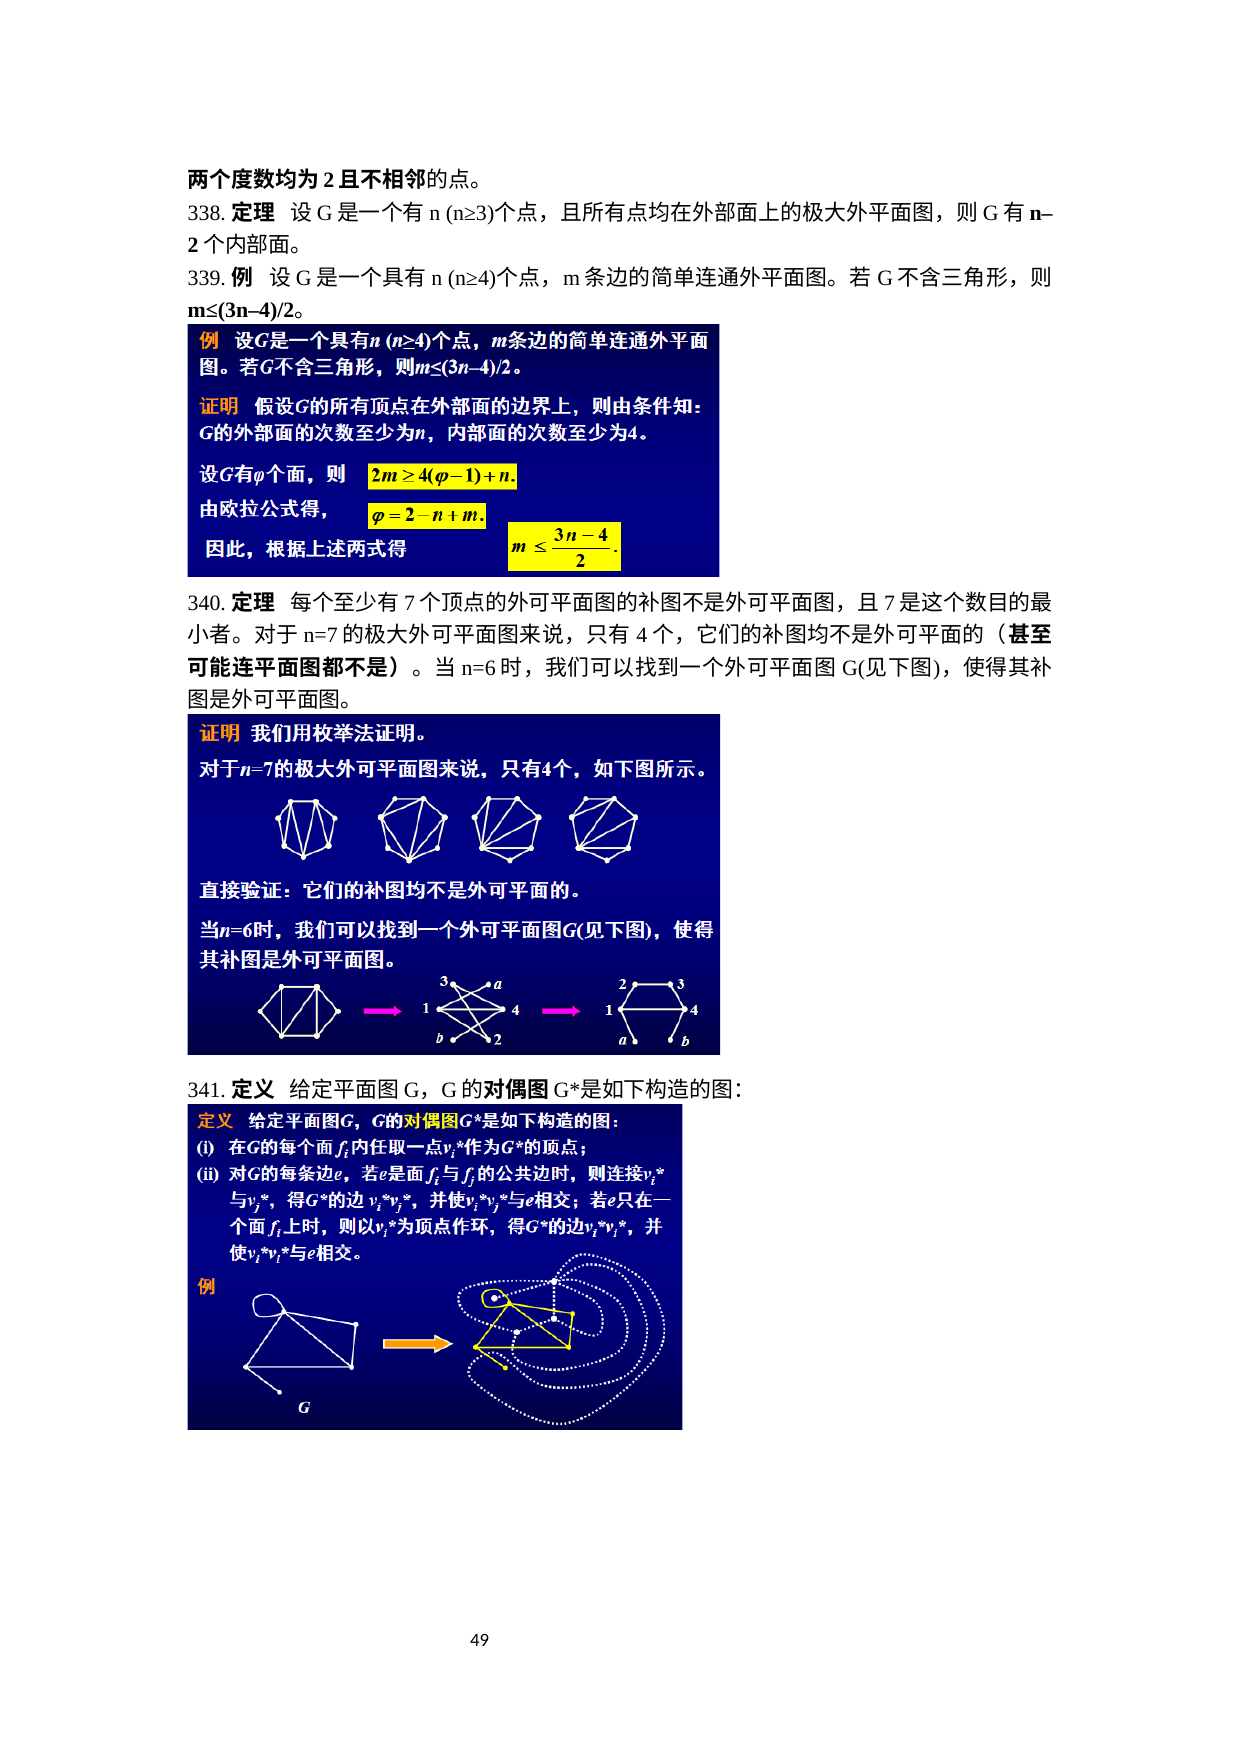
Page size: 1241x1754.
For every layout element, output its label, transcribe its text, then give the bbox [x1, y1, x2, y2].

picture [187, 1104, 683, 1430]
list 定义 给定平面图G，G的对偶图G*是如下构造的图： [187, 1072, 1053, 1104]
picture [187, 324, 720, 577]
list 定理 每个至少有7个顶点的外可平面图的补图不是外可平面图，且7是这个数目的最小者。对于n=7的极大外可平面图来说，只有4个，它们的补图均不是外可平面的（甚至可能连平面图都不是）。当n=6时，我们可以找到一个外可平面图G(见下图)，使得其补图是外可平面图。 [187, 584, 1053, 714]
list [187, 162, 1053, 194]
list 例 设G是一个具有n (n≥4)个点，m条边的简单连通外平面图。若G不含三角形，则m≤(3n–4)/2。 [187, 259, 1053, 324]
picture [187, 714, 721, 1055]
list 定理 设G是一个有n (n≥3)个点，且所有点均在外部面上的极大外平面图，则G有n–2个内部面。 [187, 194, 1053, 259]
